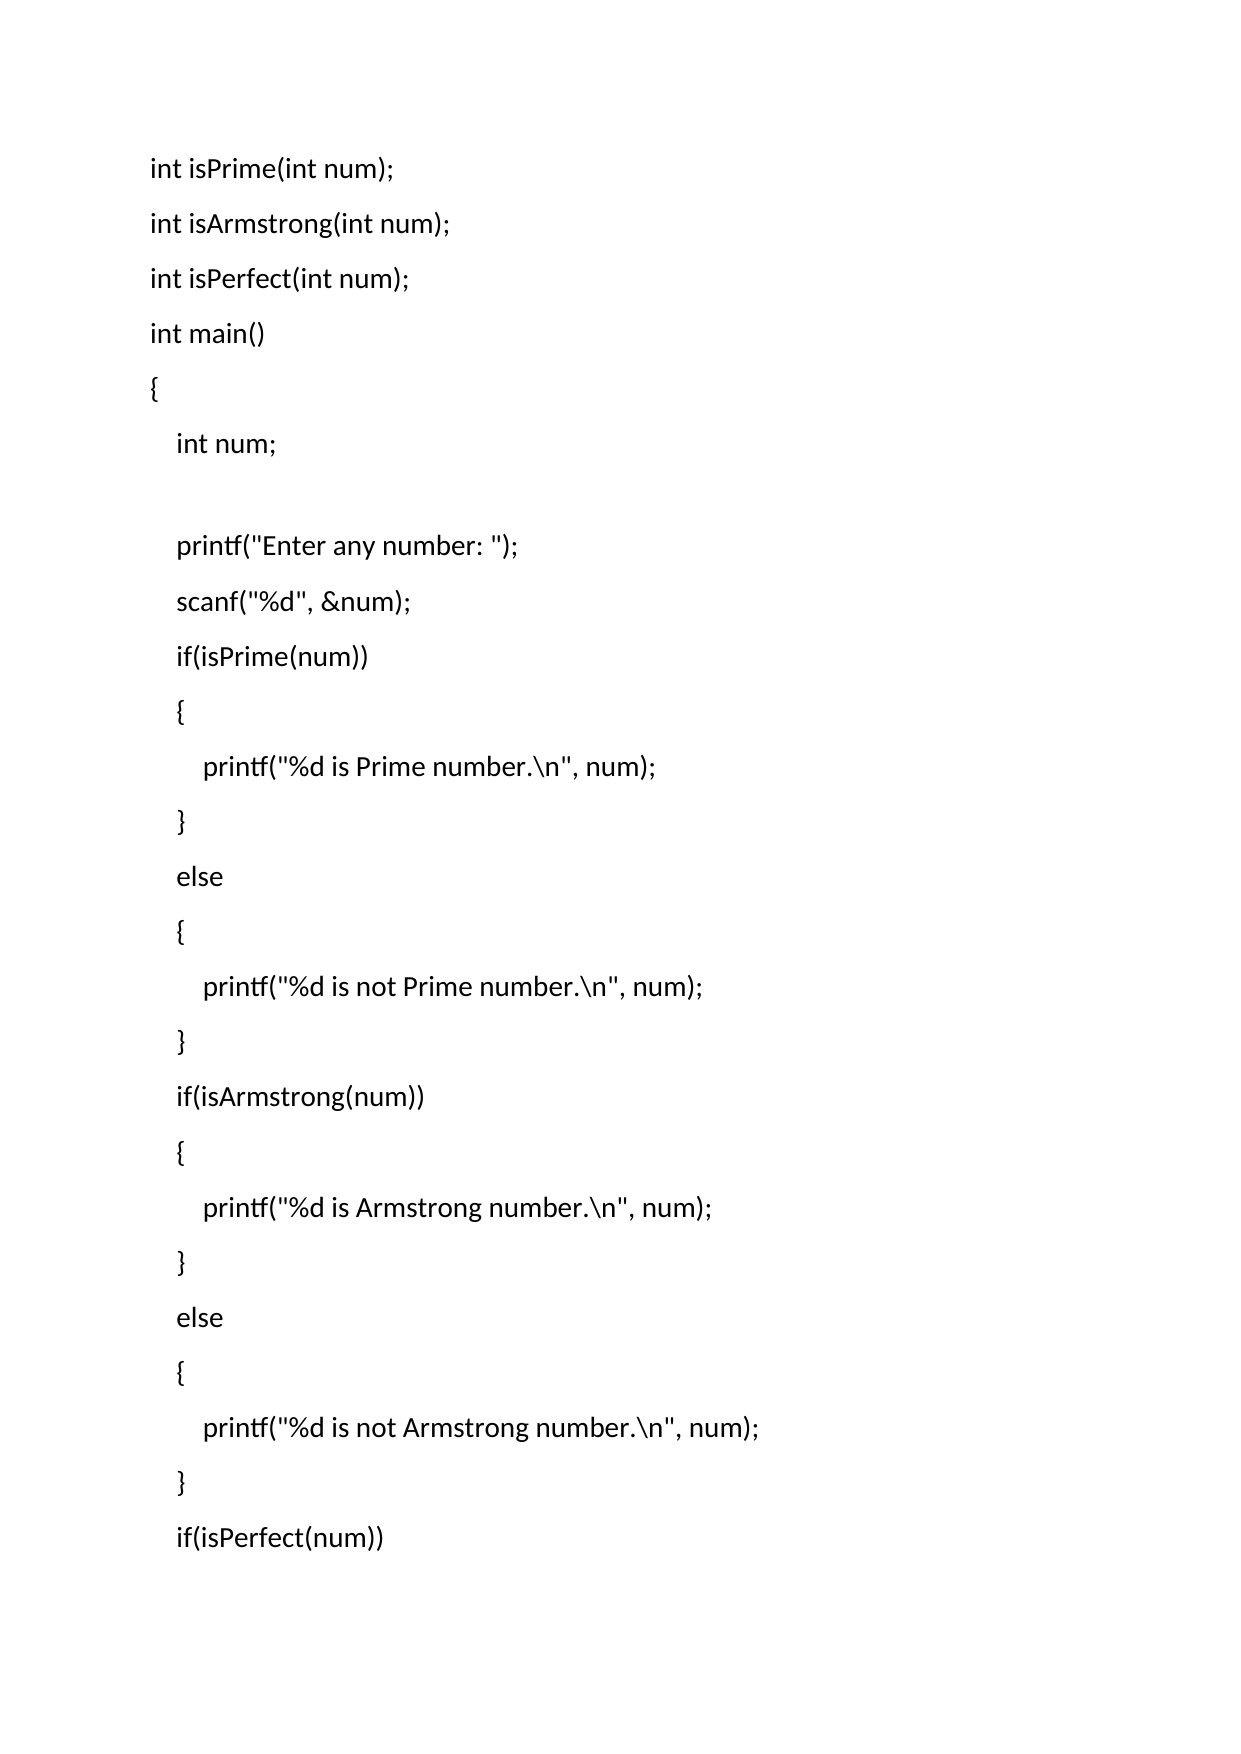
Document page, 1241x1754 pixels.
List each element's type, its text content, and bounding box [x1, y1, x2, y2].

text else [150, 1299, 1090, 1334]
text { [150, 370, 1090, 406]
text } [150, 803, 1090, 839]
text scanf("%d", &num); [150, 583, 1090, 618]
text else [150, 858, 1090, 894]
text int isPerfect(int num); [150, 260, 1090, 296]
text } [150, 1464, 1090, 1500]
text printf("%d is not Armstrong number.\n", num); [150, 1409, 1090, 1445]
text { [150, 1354, 1090, 1390]
text int num; [150, 426, 1090, 461]
text printf("%d is Prime number.\n", num); [150, 748, 1090, 783]
text int isArmstrong(int num); [150, 205, 1090, 241]
text printf("%d is Armstrong number.\n", num); [150, 1189, 1090, 1224]
text } [150, 1244, 1090, 1279]
text if(isPerfect(num)) [150, 1519, 1090, 1555]
text if(isPrime(num)) [150, 638, 1090, 673]
text } [150, 1023, 1090, 1059]
text int isPrime(int num); [150, 150, 1090, 186]
text printf("%d is not Prime number.\n", num); [150, 968, 1090, 1004]
text if(isArmstrong(num)) [150, 1078, 1090, 1114]
text { [150, 1134, 1090, 1169]
text printf("Enter any number: "); [150, 527, 1090, 563]
text { [150, 913, 1090, 949]
text int main() [150, 315, 1090, 351]
text { [150, 693, 1090, 728]
